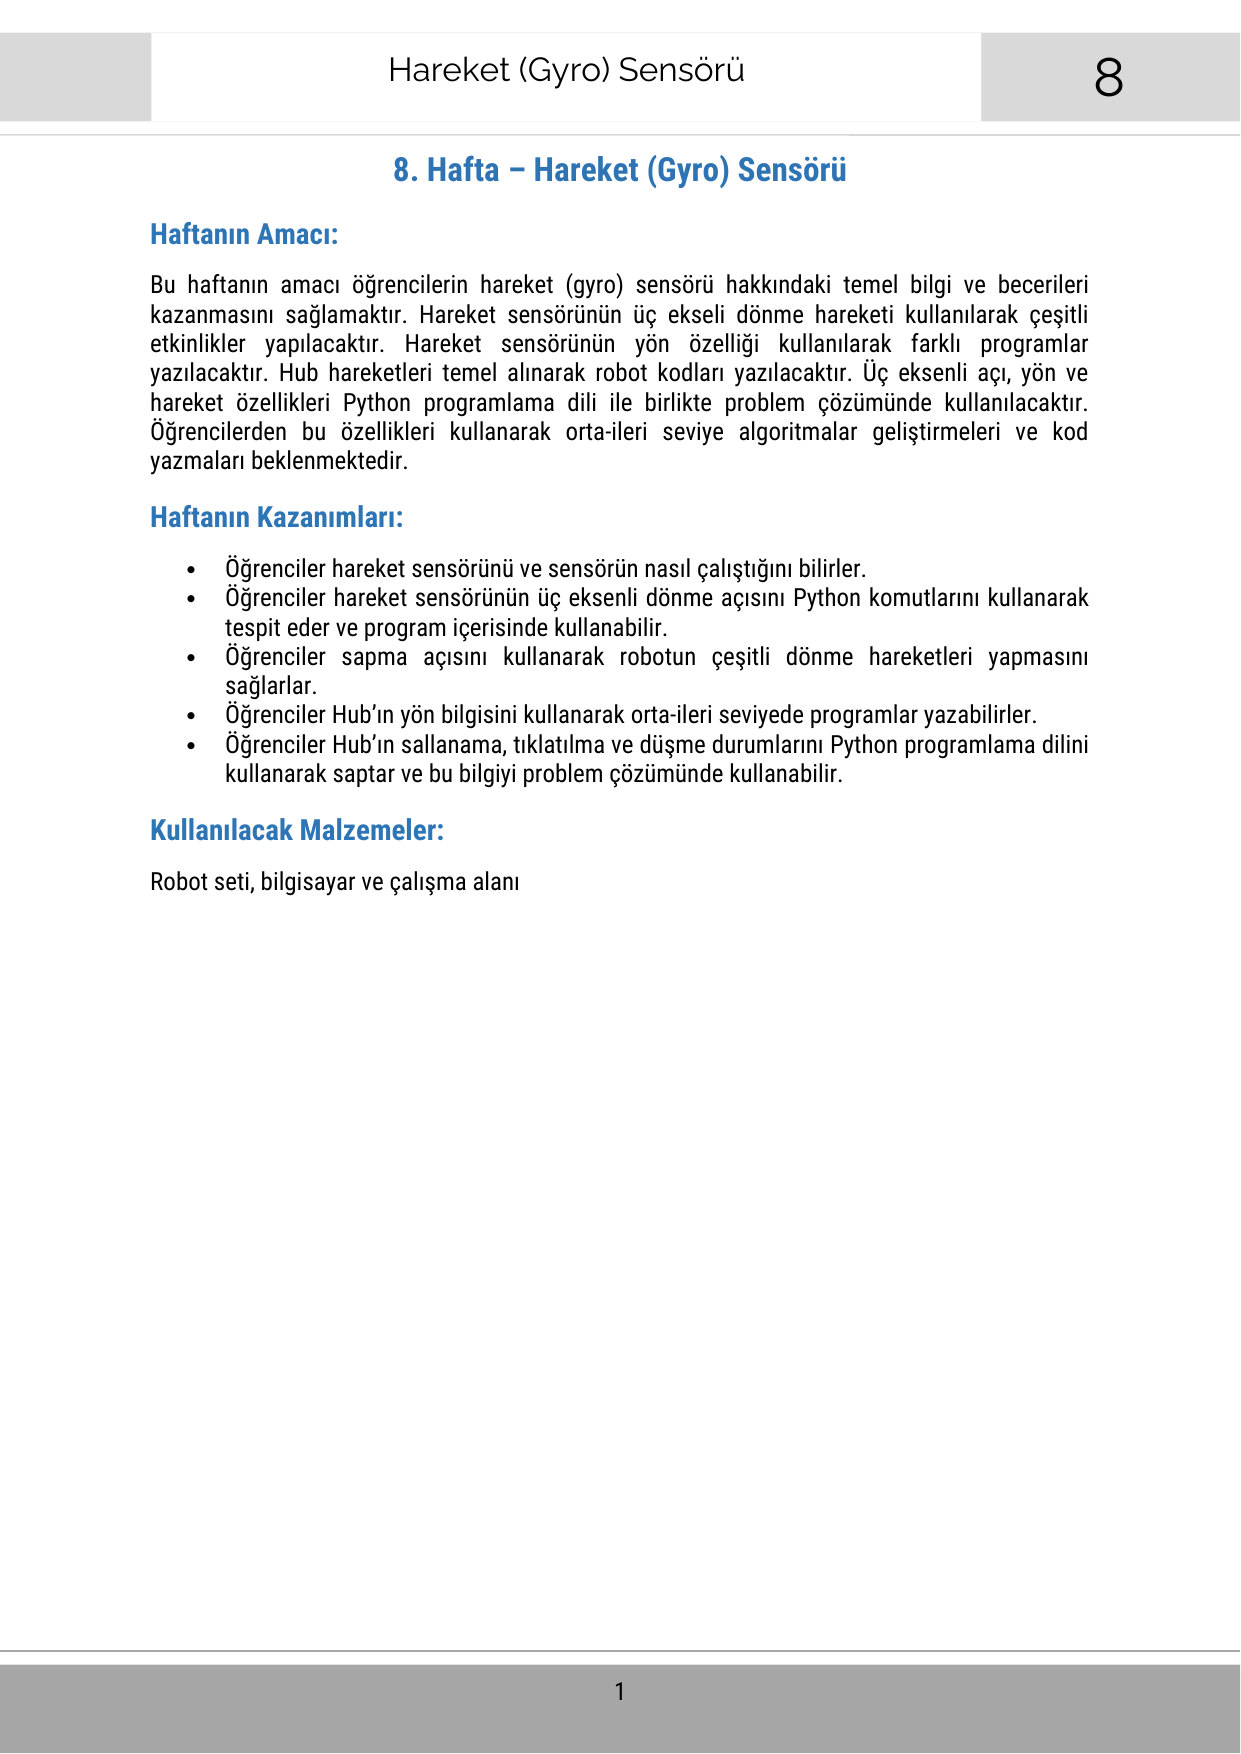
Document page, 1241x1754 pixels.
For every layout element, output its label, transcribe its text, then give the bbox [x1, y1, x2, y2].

list Öğrenciler sapma açısını kullanarak robotun çeşitli dönme hareketleri yapmasını sağlarlar. [187, 642, 1090, 701]
list Öğrenciler hareket sensörünü ve sensörün nasıl çalıştığını bilirler. [187, 554, 1090, 583]
subtitle Kullanılacak Malzemeler: [150, 813, 1090, 847]
list Öğrenciler Hub’ın yön bilgisini kullanarak orta-ileri seviyede programlar yazabilirler. [187, 701, 1090, 730]
subtitle Haftanın Kazanımları: [150, 501, 1090, 535]
text Robot seti, bilgisayar ve çalışma alanı [150, 867, 1090, 896]
text Bu haftanın amacı öğrencilerin hareket (gyro) sensörü hakkındaki temel bilgi ve becerileri kazanmasını sağlamaktır. Hareket sensörünün üç ekseli dönme hareketi kullanılarak çeşitli etkinlikler yapılacaktır. Hareket sensörünün yön özelliği kullanılarak farklı programlar yazılacaktır. Hub hareketleri temel alınarak robot kodları yazılacaktır. Üç eksenli açı, yön ve hareket özellikleri Python programlama dili ile birlikte problem çözümünde kullanılacaktır. Öğrencilerden bu özellikleri kullanarak orta-ileri seviye algoritmalar geliştirmeleri ve kod yazmaları beklenmektedir. [150, 271, 1090, 476]
list Öğrenciler Hub’ın sallanama, tıklatılma ve düşme durumlarını Python programlama dilini kullanarak saptar ve bu bilgiyi problem çözümünde kullanabilir. [187, 730, 1090, 788]
subtitle 8. Hafta – Hareket (Gyro) Sensörü [150, 150, 1090, 189]
subtitle Haftanın Amacı: [150, 217, 1090, 251]
list Öğrenciler hareket sensörünün üç eksenli dönme açısını Python komutlarını kullanarak tespit eder ve program içerisinde kullanabilir. [187, 583, 1090, 642]
